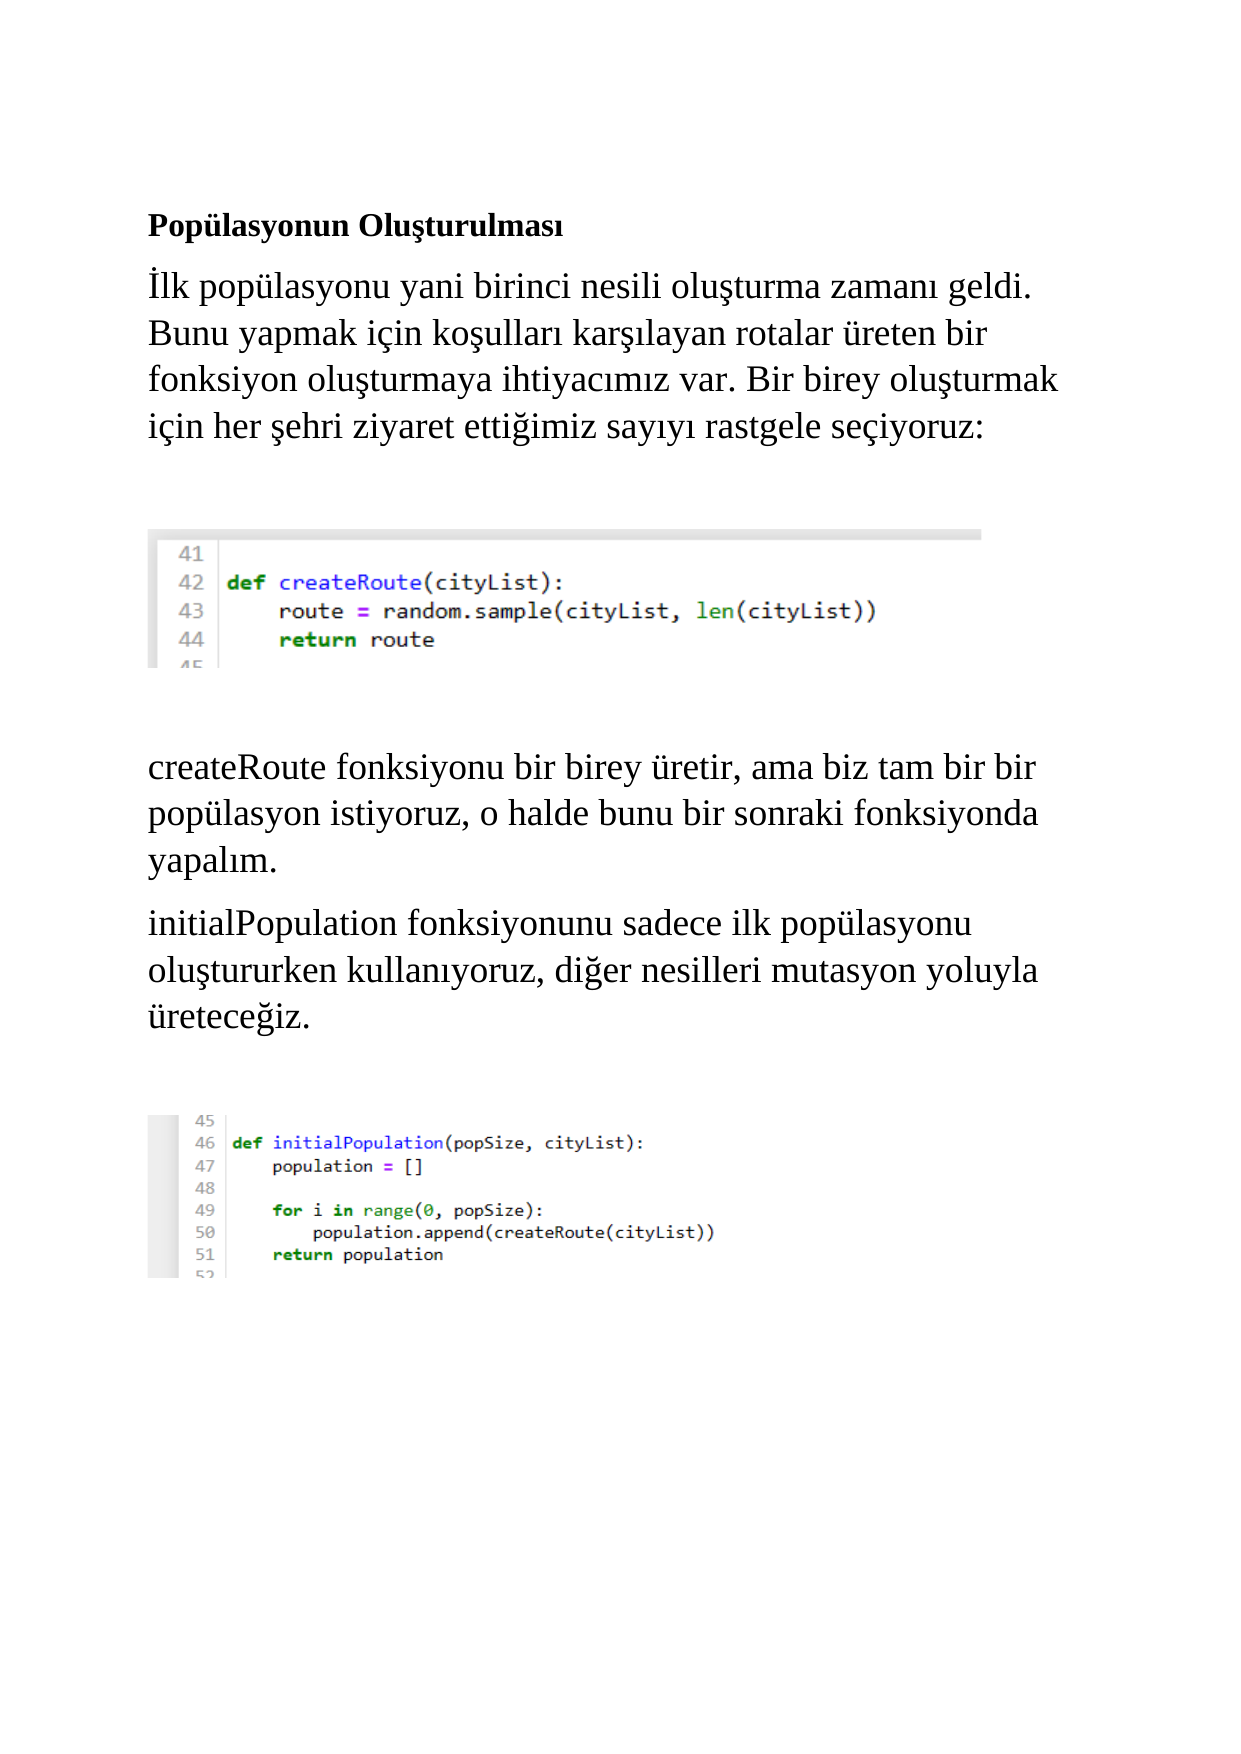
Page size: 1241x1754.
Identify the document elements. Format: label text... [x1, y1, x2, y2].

text createRoute fonksiyonu bir birey üretir, ama biz tam bir bir popülasyon istiyoruz, o halde bunu bir sonraki fonksiyonda yapalım. [148, 744, 1093, 880]
text İlk popülasyonu yani birinci nesili oluşturma zamanı geldi. Bunu yapmak için koşulları karşılayan rotalar üreten bir fonksiyon oluşturmaya ihtiyacımız var. Bir birey oluşturmak için her şehri ziyaret ettiğimiz sayıyı rastgele seçiyoruz: [148, 264, 1093, 446]
picture [147, 1115, 972, 1278]
picture [147, 529, 982, 668]
text Popülasyonun Oluşturulması [148, 206, 1093, 244]
text initialPopulation fonksiyonunu sadece ilk popülasyonu oluştururken kullanıyoruz, diğer nesilleri mutasyon yoluyla üreteceğiz. [148, 901, 1093, 1037]
